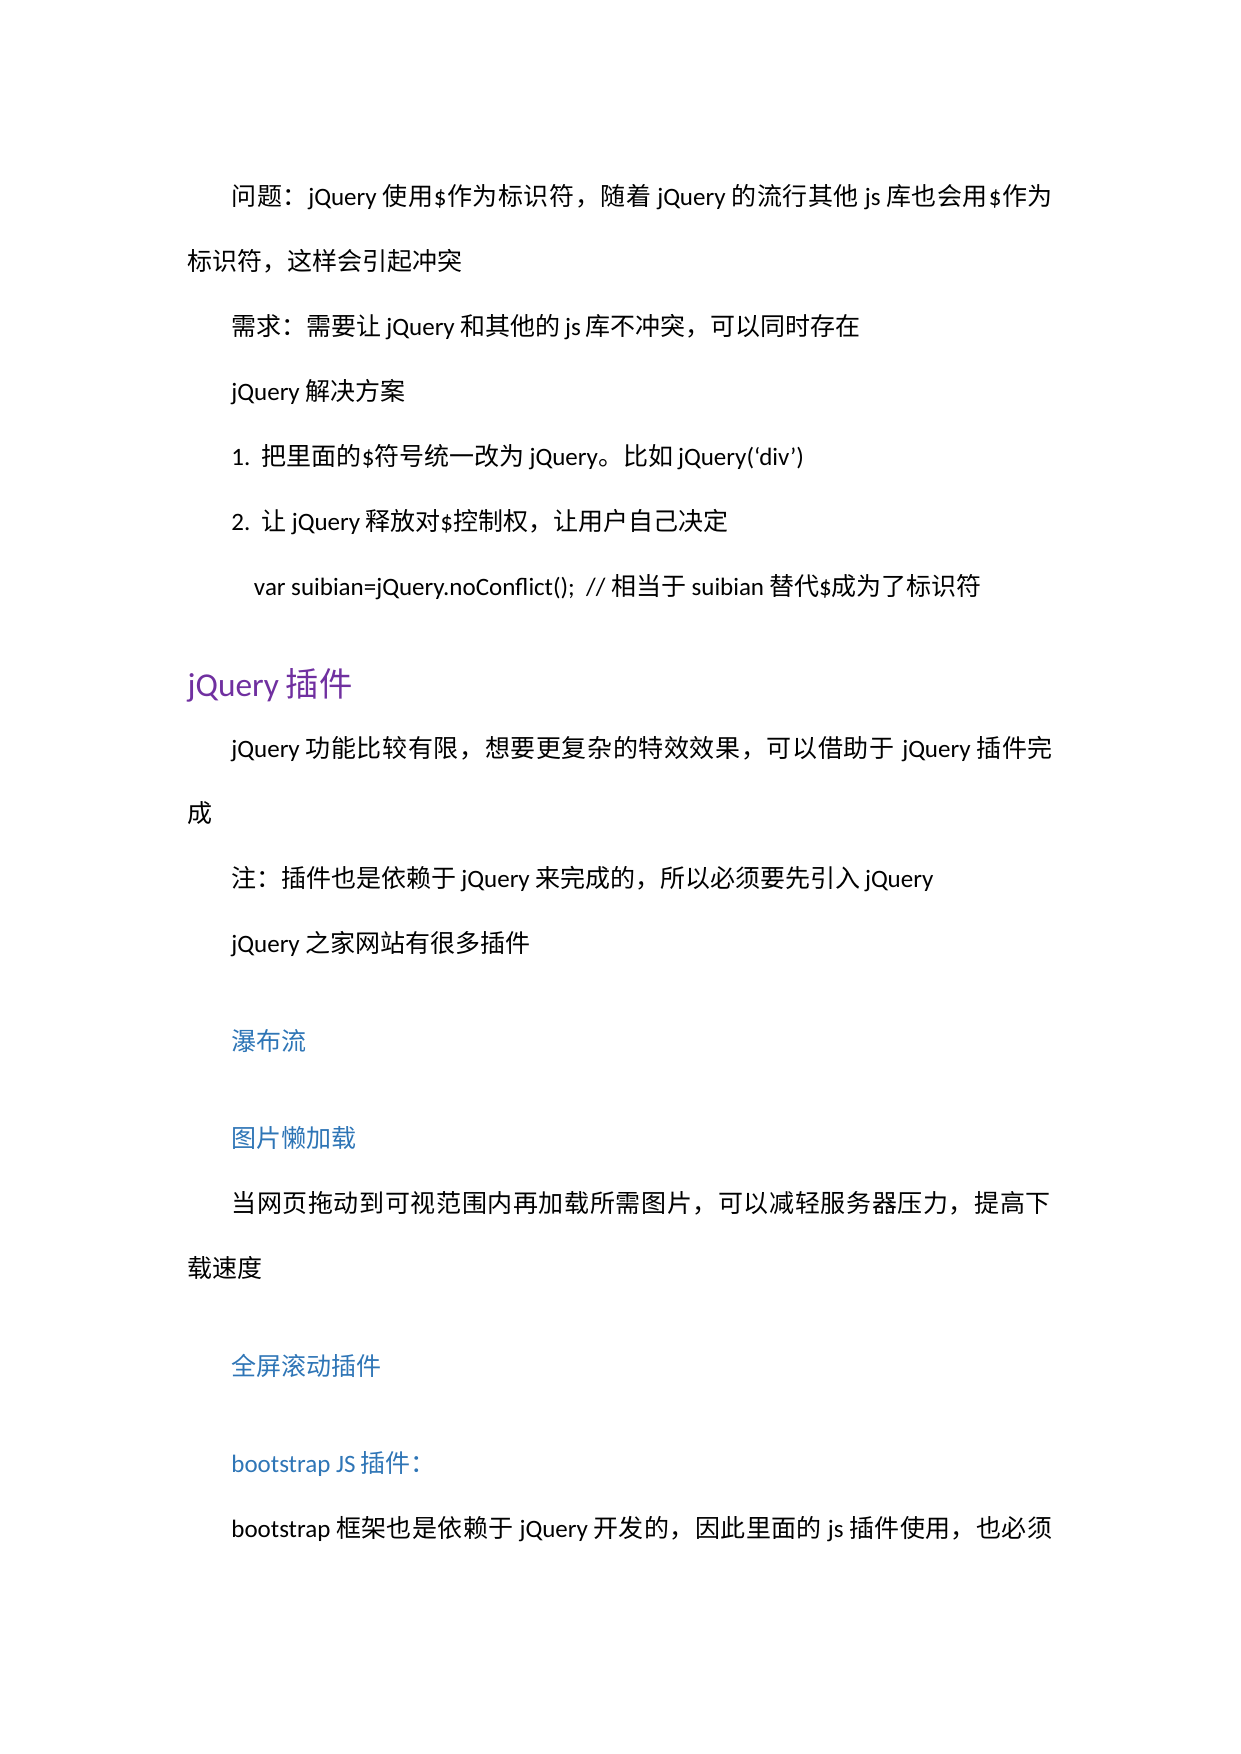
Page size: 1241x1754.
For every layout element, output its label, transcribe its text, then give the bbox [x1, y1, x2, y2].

list jQuery插件 [187, 649, 1053, 714]
list jQuery功能比较有限，想要更复杂的特效效果，可以借助于jQuery插件完成 [187, 714, 1053, 844]
list 注：插件也是依赖于jQuery来完成的，所以必须要先引入jQuery [187, 844, 1053, 909]
list 需求：需要让jQuery和其他的js库不冲突，可以同时存在 [187, 292, 1053, 357]
list 图片懒加载 [187, 1104, 1053, 1169]
list 瀑布流 [187, 1007, 1053, 1072]
list 当网页拖动到可视范围内再加载所需图片，可以减轻服务器压力，提高下载速度 [187, 1169, 1053, 1299]
list 把里面的$符号统一改为jQuery。比如jQuery(‘div’) [187, 422, 1053, 487]
list 问题：jQuery使用$作为标识符，随着jQuery的流行其他js库也会用$作为标识符，这样会引起冲突 [187, 162, 1053, 292]
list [187, 1494, 1053, 1559]
list jQuery解决方案 [187, 357, 1053, 422]
list var suibian=jQuery.noConflict(); // 相当于suibian替代$成为了标识符 [231, 552, 1053, 617]
list 让jQuery释放对$控制权，让用户自己决定 [187, 487, 1053, 552]
list 全屏滚动插件 [187, 1332, 1053, 1397]
list jQuery之家网站有很多插件 [187, 909, 1053, 974]
list bootstrap JS插件： [187, 1429, 1053, 1494]
